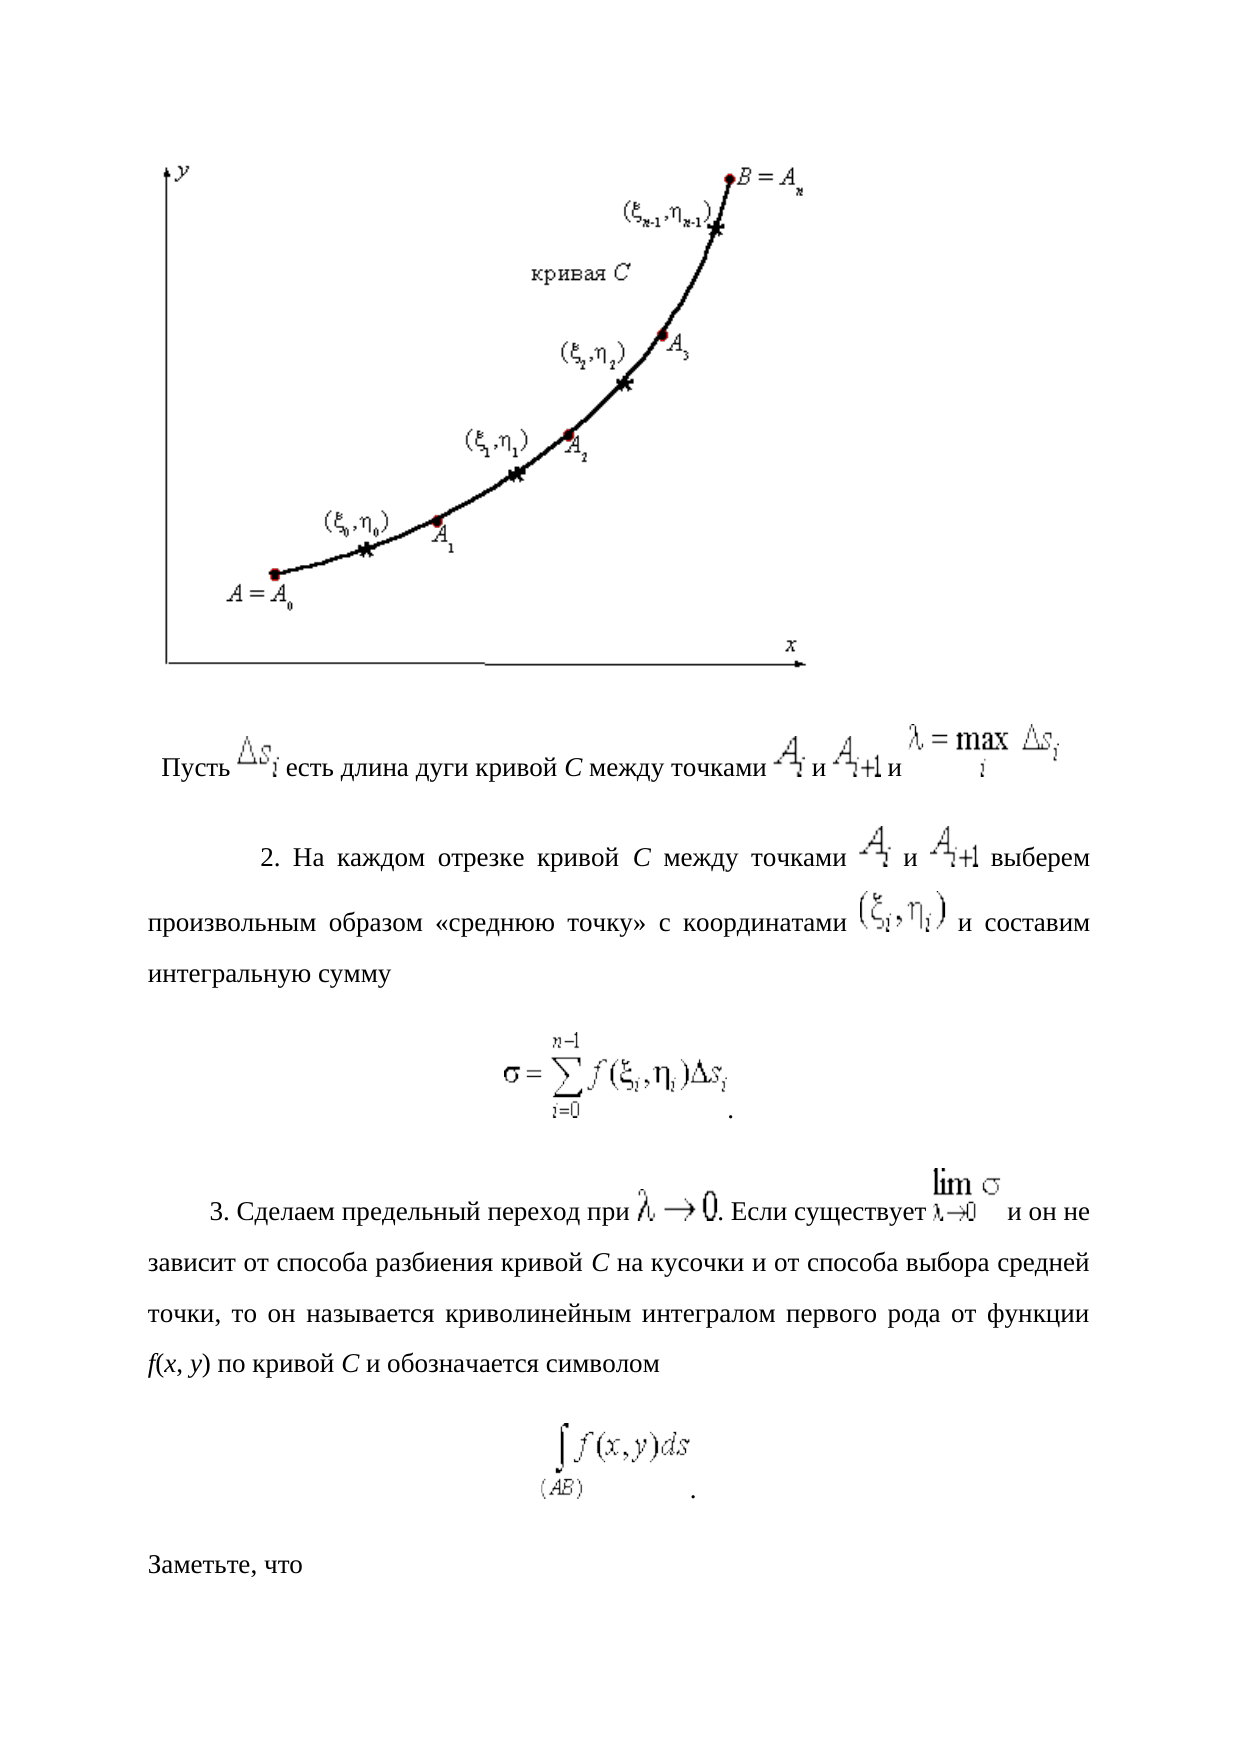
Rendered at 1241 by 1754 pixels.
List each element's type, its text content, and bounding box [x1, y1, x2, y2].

text 3. Сделаем предельный переход при . Если существует и он не зависит от способа разбиения кривой С на кусочки и от способа выбора средней точки, то он называется криволинейным интегралом первого рода от функции f(x, y) по кривой С и обозначается символом [148, 1168, 1090, 1378]
picture [859, 826, 891, 867]
picture [860, 891, 946, 932]
text Пусть есть длина дуги кривой С между точками и и [148, 724, 1090, 782]
text . [148, 1423, 1090, 1504]
picture [637, 1189, 718, 1221]
picture [832, 736, 881, 777]
picture [147, 150, 828, 683]
text 2. На каждом отрезке кривой С между точками и выберем произвольным образом «среднюю точку» с координатами и составим интегральную сумму [148, 827, 1090, 988]
picture [237, 736, 279, 777]
text . [148, 1033, 1090, 1124]
picture [773, 736, 805, 777]
picture [908, 724, 1059, 777]
picture [933, 1168, 1001, 1221]
picture [504, 1032, 727, 1118]
picture [541, 1423, 690, 1499]
text Заметьте, что [148, 1548, 1090, 1580]
picture [930, 826, 979, 867]
